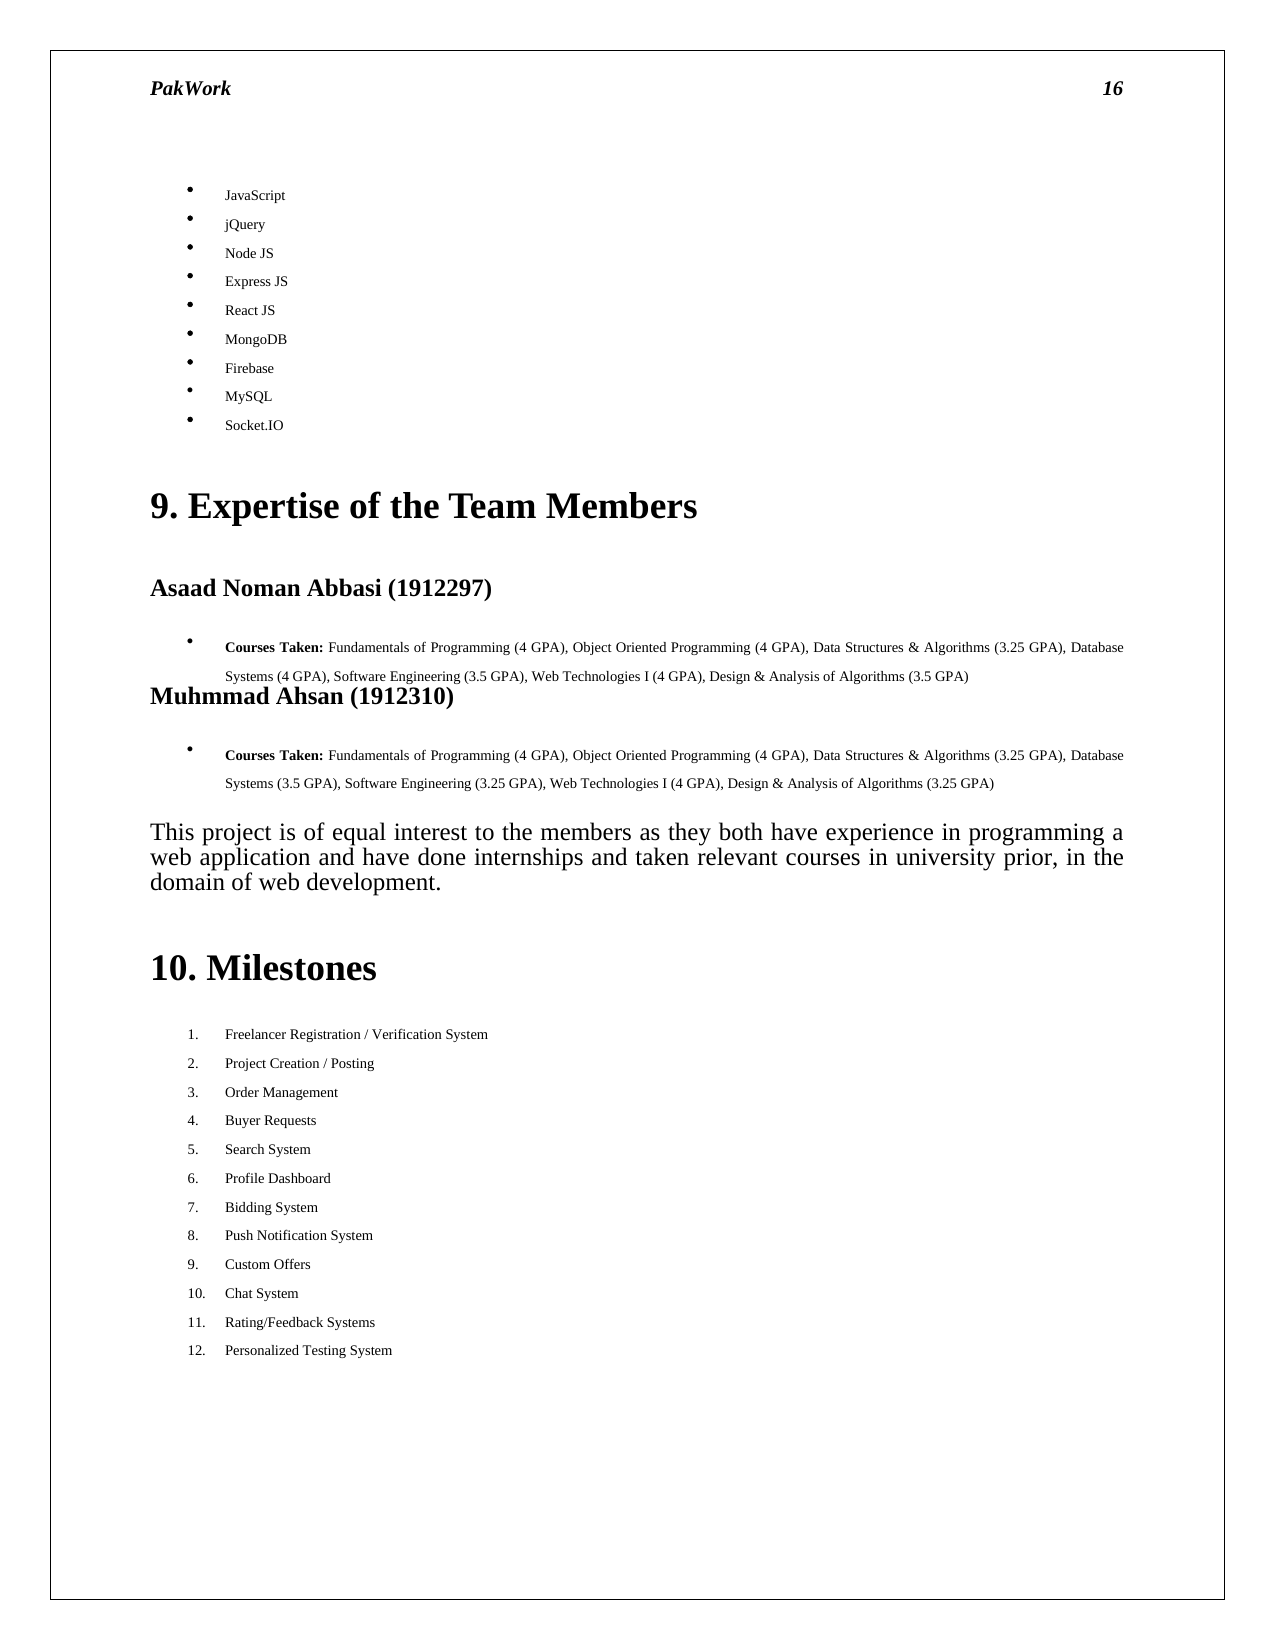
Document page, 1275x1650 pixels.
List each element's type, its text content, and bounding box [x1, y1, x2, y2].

list Push Notification System [187, 1215, 1125, 1244]
list Personalized Testing System [187, 1330, 1125, 1359]
list Buyer Requests [187, 1100, 1125, 1129]
list Freelancer Registration / Verification System [187, 1014, 1125, 1043]
list MySQL [187, 376, 1125, 405]
list Courses Taken: Fundamentals of Programming (4 GPA), Object Oriented Programming (4 GPA), Data Structures & Algorithms (3.25 GPA), Database Systems (4 GPA), Software Engineering (3.5 GPA), Web Technologies I (4 GPA), Design & Analysis of Algorithms (3.5 GPA) [187, 627, 1125, 684]
list Socket.IO [187, 405, 1125, 434]
text This project is of equal interest to the members as they both have experience in programming a web application and have done internships and taken relevant courses in university prior, in the domain of web development. [150, 821, 1125, 896]
list Express JS [187, 261, 1125, 290]
list Rating/Feedback Systems [187, 1301, 1125, 1330]
subtitle 9. Expertise of the Team Members [150, 484, 1125, 527]
list Node JS [187, 232, 1125, 261]
subtitle 10. Milestones [150, 946, 1125, 989]
text Muhmmad Ahsan (1912310) [150, 684, 1125, 709]
list JavaScript [187, 175, 1125, 204]
list Profile Dashboard [187, 1158, 1125, 1186]
list MongoDB [187, 319, 1125, 347]
list jQuery [187, 204, 1125, 232]
list Search System [187, 1129, 1125, 1158]
list Courses Taken: Fundamentals of Programming (4 GPA), Object Oriented Programming (4 GPA), Data Structures & Algorithms (3.25 GPA), Database Systems (3.5 GPA), Software Engineering (3.25 GPA), Web Technologies I (4 GPA), Design & Analysis of Algorithms (3.25 GPA) [187, 734, 1125, 792]
list Bidding System [187, 1186, 1125, 1215]
list Project Creation / Posting [187, 1043, 1125, 1071]
list Chat System [187, 1273, 1125, 1301]
list Order Management [187, 1071, 1125, 1100]
list React JS [187, 290, 1125, 319]
text Asaad Noman Abbasi (1912297) [150, 577, 1125, 602]
list Firebase [187, 347, 1125, 376]
list Custom Offers [187, 1244, 1125, 1273]
